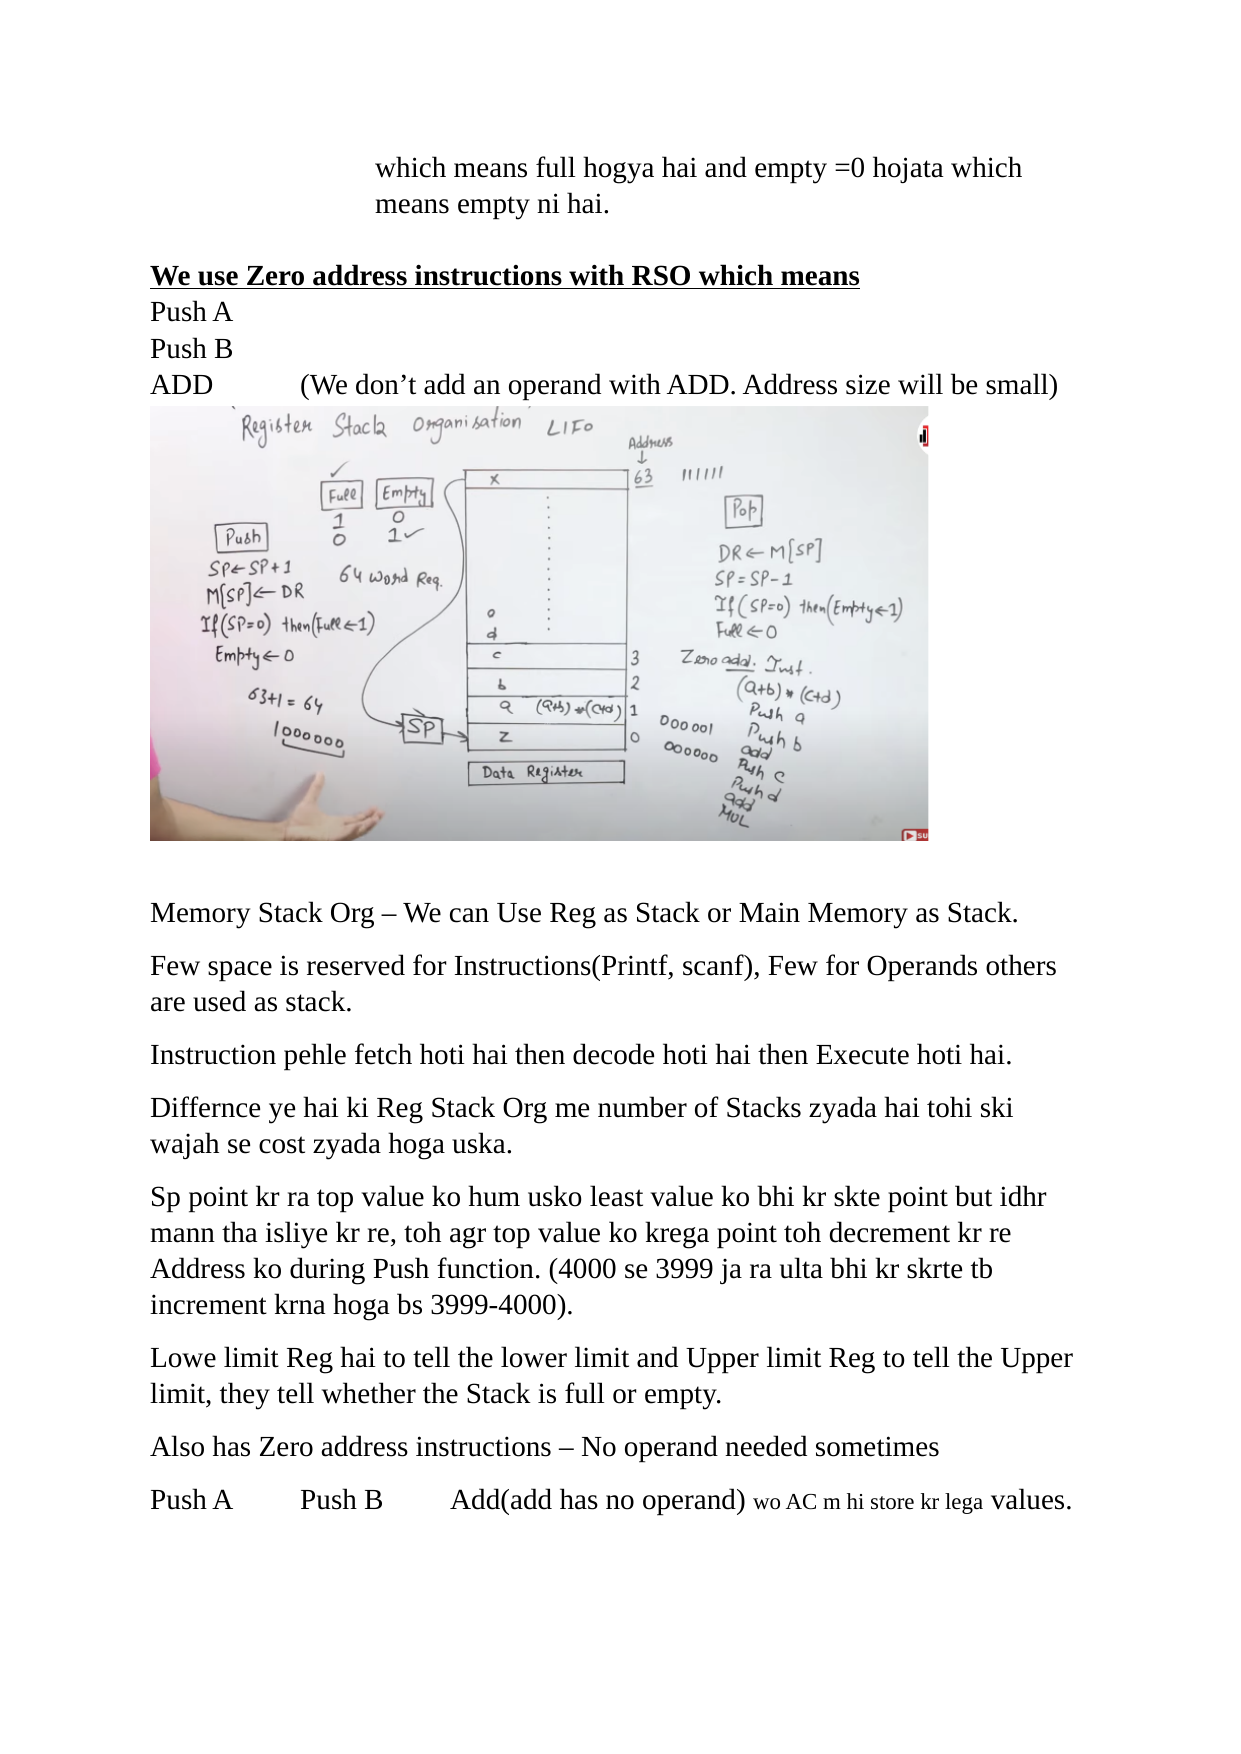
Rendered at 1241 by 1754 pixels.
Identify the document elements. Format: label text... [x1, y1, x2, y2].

text Few space is reserved for Instructions(Printf, scanf), Few for Operands others are used as stack. [150, 948, 1090, 1018]
text Push A Push B Add(add has no operand) wo AC m hi store kr lega values. [150, 1482, 1090, 1515]
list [375, 150, 1090, 220]
text Also has Zero address instructions – No operand needed sometimes [150, 1429, 1090, 1463]
picture [150, 403, 929, 841]
text ADD (We don’t add an operand with ADD. Address size will be small) [150, 367, 1090, 400]
text Push A [150, 294, 1090, 328]
text Instruction pehle fetch hoti hai then decode hoti hai then Execute hoti hai. [150, 1037, 1090, 1071]
text We use Zero address instructions with RSO which means [150, 258, 1090, 292]
text Memory Stack Org – We can Use Reg as Stack or Main Memory as Stack. [150, 895, 1090, 929]
text Lowe limit Reg hai to tell the lower limit and Upper limit Reg to tell the Upper limit, they tell whether the Stack is full or empty. [150, 1340, 1090, 1410]
text Push B [150, 331, 1090, 364]
text Differnce ye hai ki Reg Stack Org me number of Stacks zyada hai tohi ski wajah se cost zyada hoga uska. [150, 1090, 1090, 1159]
text Sp point kr ra top value ko hum usko least value ko bhi kr skte point but idhr mann tha isliye kr re, toh agr top value ko krega point toh decrement kr re Address ko during Push function. (4000 se 3999 ja ra ulta bhi kr skrte tb increment krna hoga bs 3999-4000). [150, 1179, 1090, 1321]
